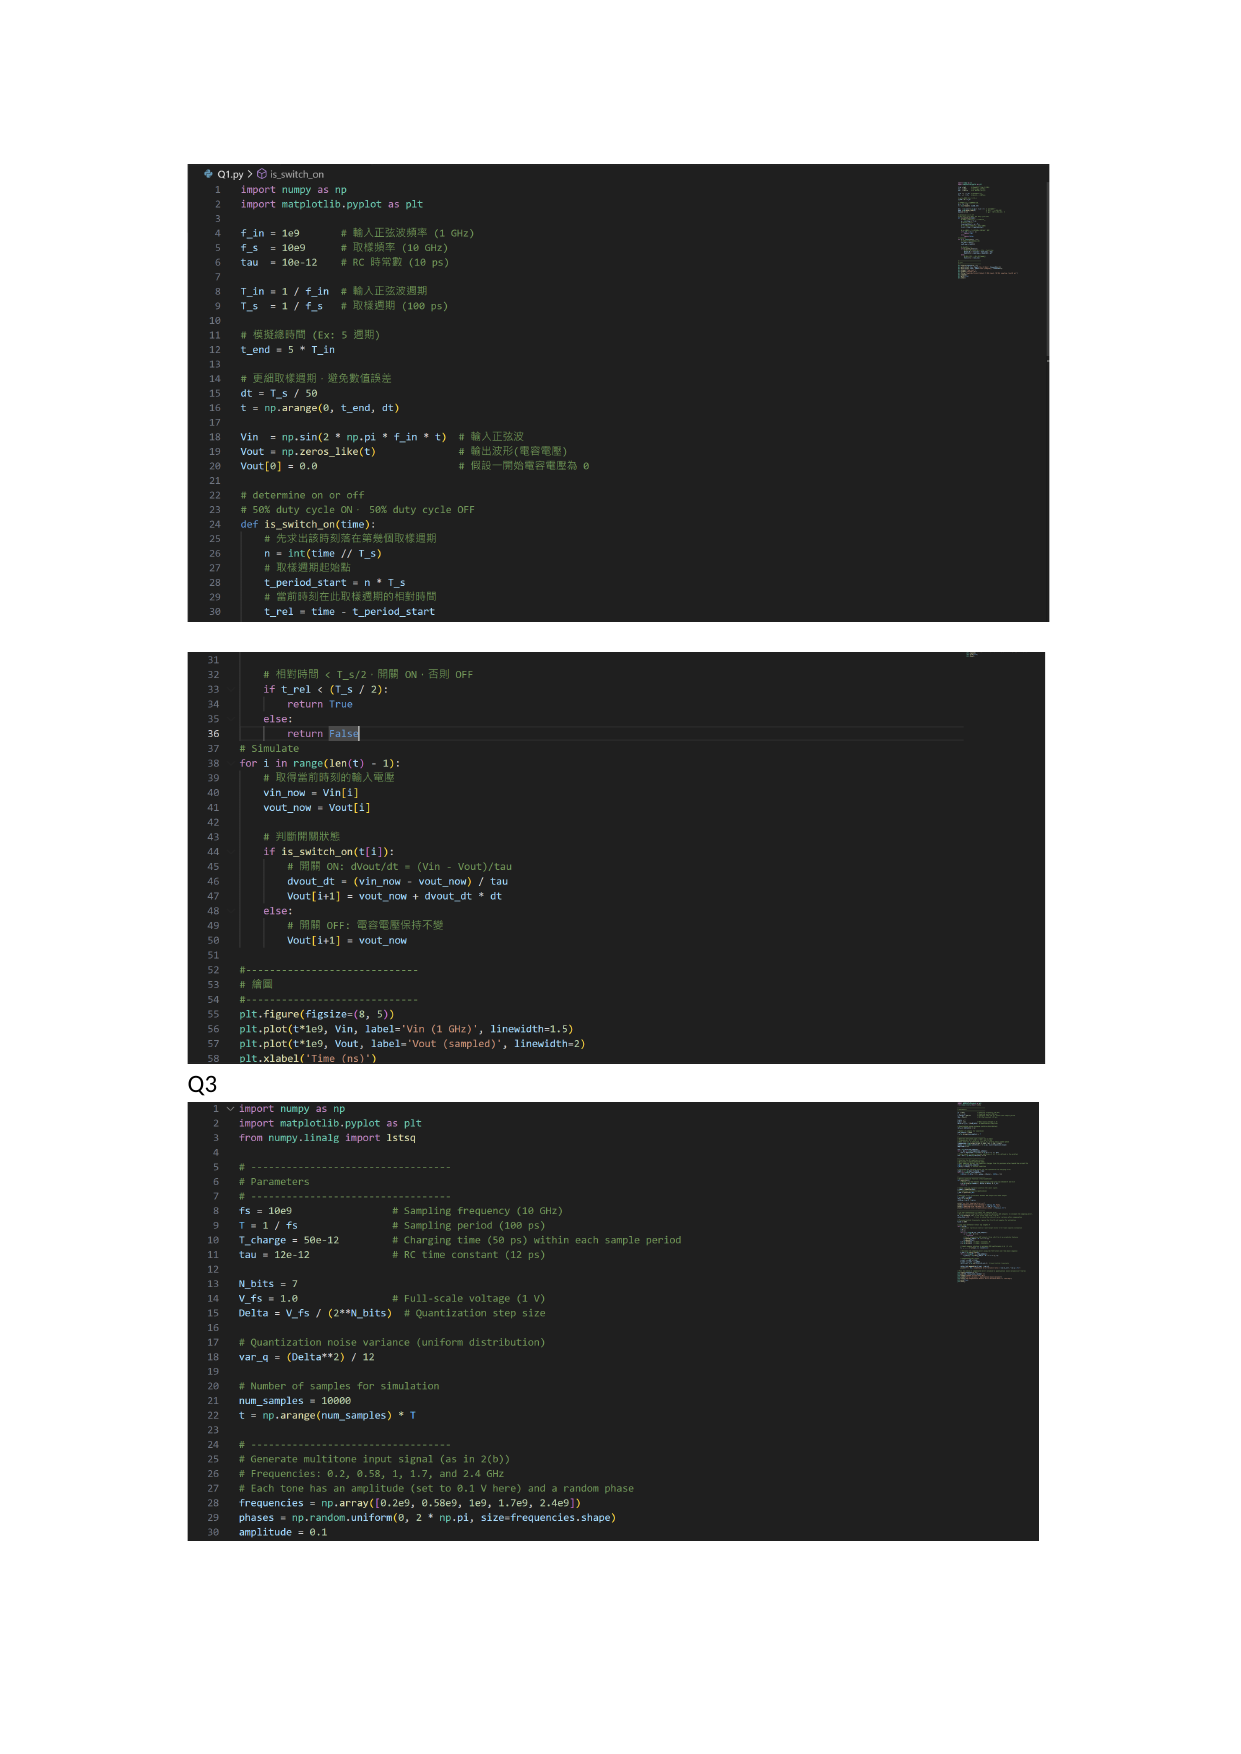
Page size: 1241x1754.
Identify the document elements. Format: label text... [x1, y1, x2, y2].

picture [187, 1102, 1039, 1541]
text Q3 [187, 1064, 1053, 1102]
picture [187, 652, 1046, 1064]
picture [187, 164, 1050, 622]
